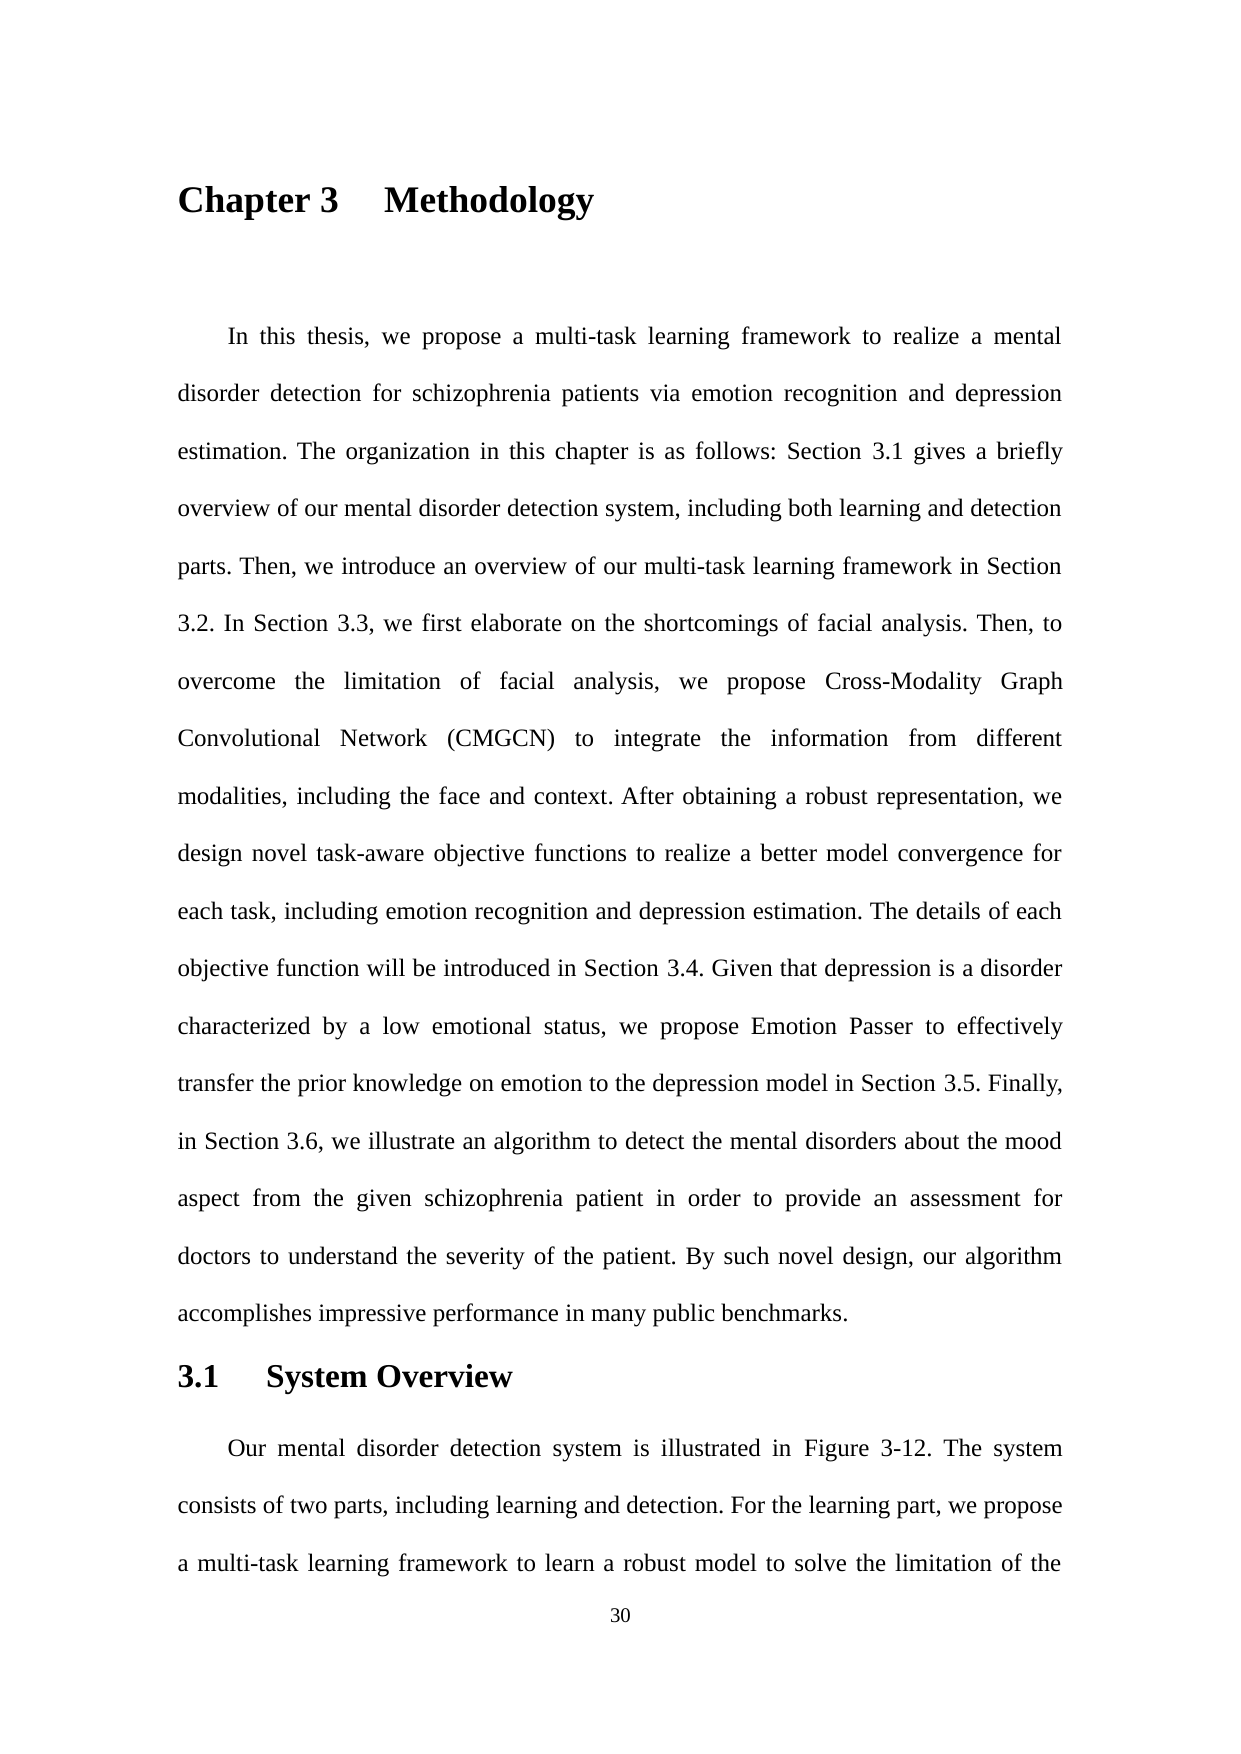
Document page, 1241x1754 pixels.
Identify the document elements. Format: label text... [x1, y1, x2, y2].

subtitle Methodology [177, 177, 1063, 220]
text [177, 1433, 1063, 1576]
subtitle System Overview [177, 1356, 1063, 1394]
text In this thesis, we propose a multi-task learning framework to realize a mental disorder detection for schizophrenia patients via emotion recognition and depression estimation. The organization in this chapter is as follows: Section 3.1 gives a briefly overview of our mental disorder detection system, including both learning and detection parts. Then, we introduce an overview of our multi-task learning framework in Section 3.2. In Section 3.3, we first elaborate on the shortcomings of facial analysis. Then, to overcome the limitation of facial analysis, we propose Cross-Modality Graph Convolutional Network (CMGCN) to integrate the information from different modalities, including the face and context. After obtaining a robust representation, we design novel task-aware objective functions to realize a better model convergence for each task, including emotion recognition and depression estimation. The details of each objective function will be introduced in Section 3.4. Given that depression is a disorder characterized by a low emotional status, we propose Emotion Passer to effectively transfer the prior knowledge on emotion to the depression model in Section 3.5. Finally, in Section 3.6, we illustrate an algorithm to detect the mental disorders about the mood aspect from the given schizophrenia patient in order to provide an assessment for doctors to understand the severity of the patient. By such novel design, our algorithm accomplishes impressive performance in many public benchmarks. [177, 321, 1063, 1327]
